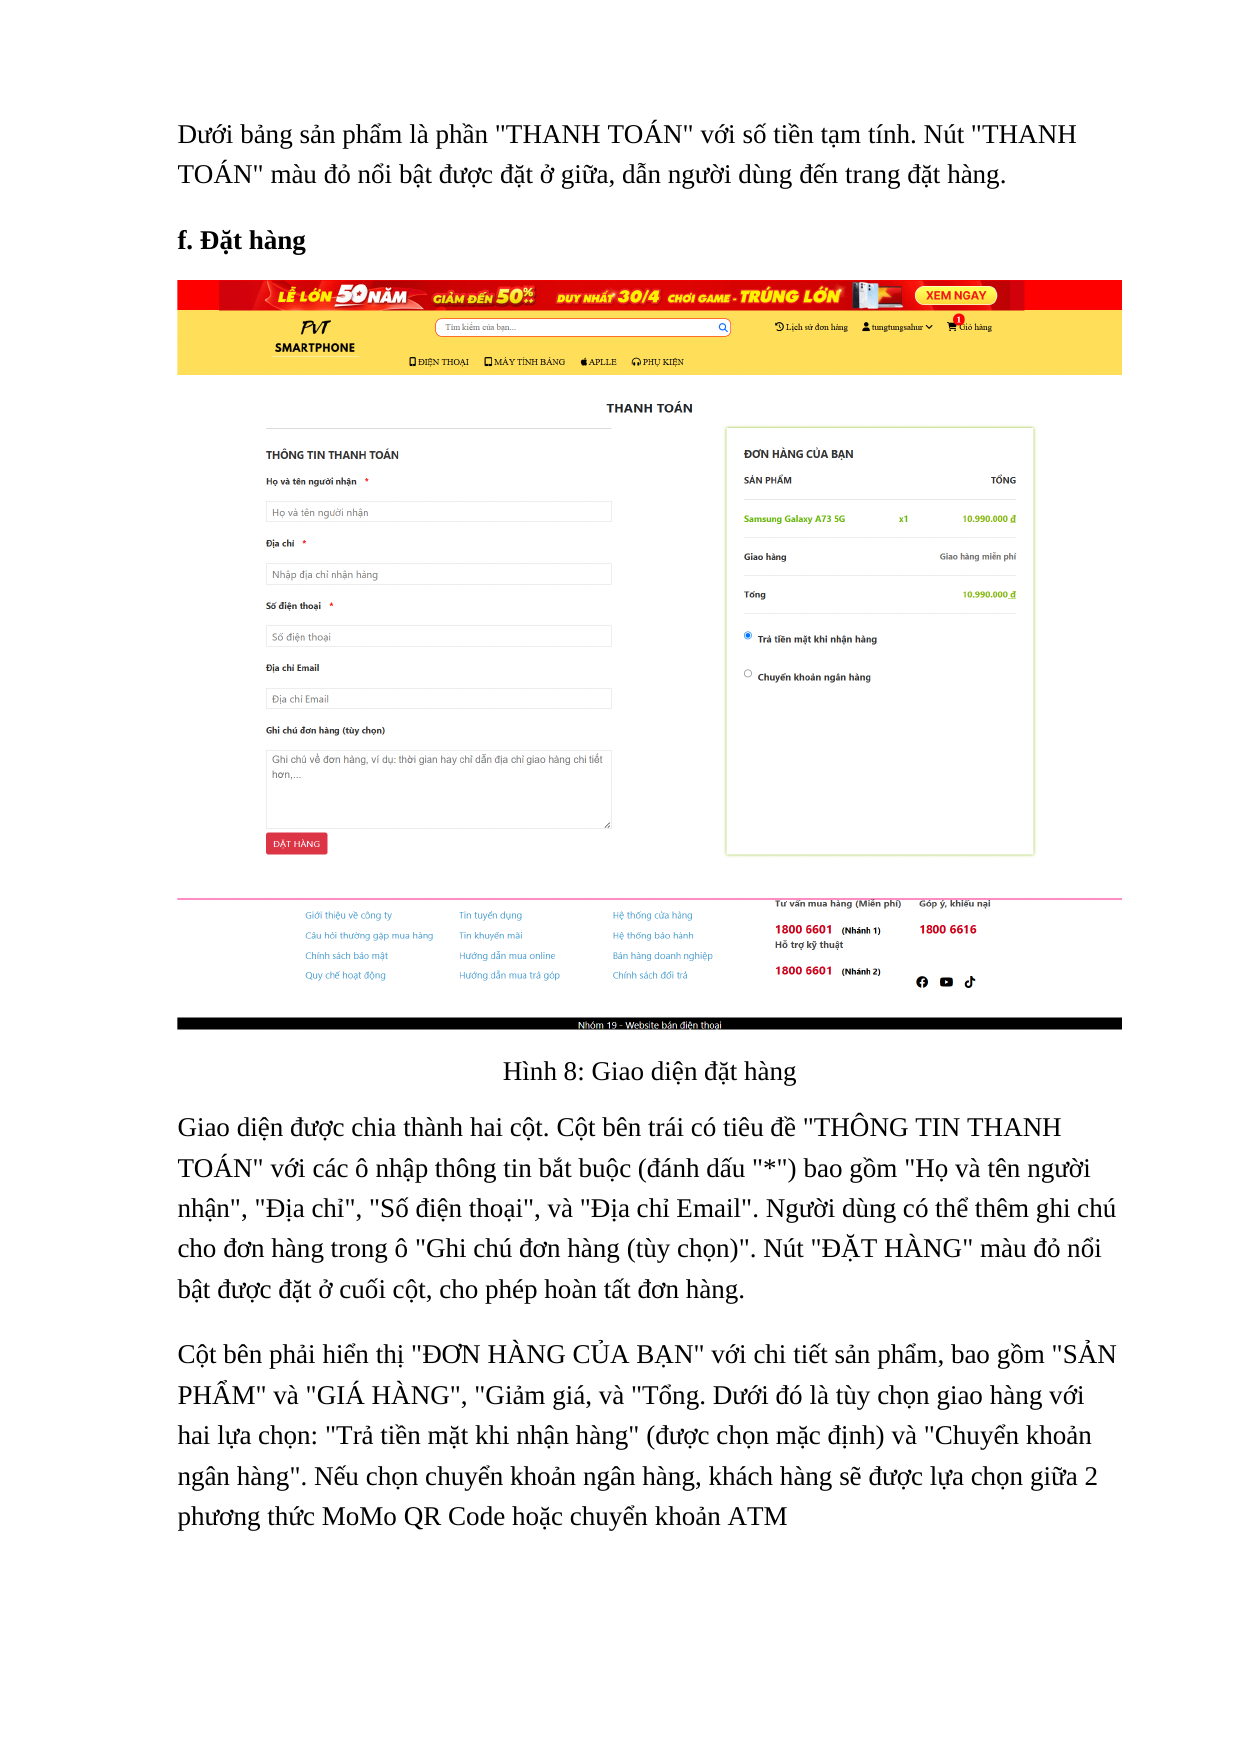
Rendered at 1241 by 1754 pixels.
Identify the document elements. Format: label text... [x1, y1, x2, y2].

text f. Đặt hàng [177, 224, 1122, 255]
picture [177, 280, 1122, 1031]
text Cột bên phải hiển thị "ĐƠN HÀNG CỦA BẠN" với chi tiết sản phẩm, bao gồm "SẢN PHẨM" và "GIÁ HÀNG", "Giảm giá, và "Tổng. Dưới đó là tùy chọn giao hàng với hai lựa chọn: "Trả tiền mặt khi nhận hàng" (được chọn mặc định) và "Chuyển khoản ngân hàng". Nếu chọn chuyển khoản ngân hàng, khách hàng sẽ được lựa chọn giữa 2 phương thức MoMo QR Code hoặc chuyển khoản ATM [177, 1338, 1122, 1531]
text Dưới bảng sản phẩm là phần "THANH TOÁN" với số tiền tạm tính. Nút "THANH TOÁN" màu đỏ nổi bật được đặt ở giữa, dẫn người dùng đến trang đặt hàng. [177, 118, 1122, 190]
text Giao diện được chia thành hai cột. Cột bên trái có tiêu đề "THÔNG TIN THANH TOÁN" với các ô nhập thông tin bắt buộc (đánh dấu "*") bao gồm "Họ và tên người nhận", "Địa chỉ", "Số điện thoại", và "Địa chỉ Email". Người dùng có thể thêm ghi chú cho đơn hàng trong ô "Ghi chú đơn hàng (tùy chọn)". Nút "ĐẶT HÀNG" màu đỏ nổi bật được đặt ở cuối cột, cho phép hoàn tất đơn hàng. [177, 1111, 1122, 1304]
text Hình 8: Giao diện đặt hàng [177, 1055, 1122, 1086]
